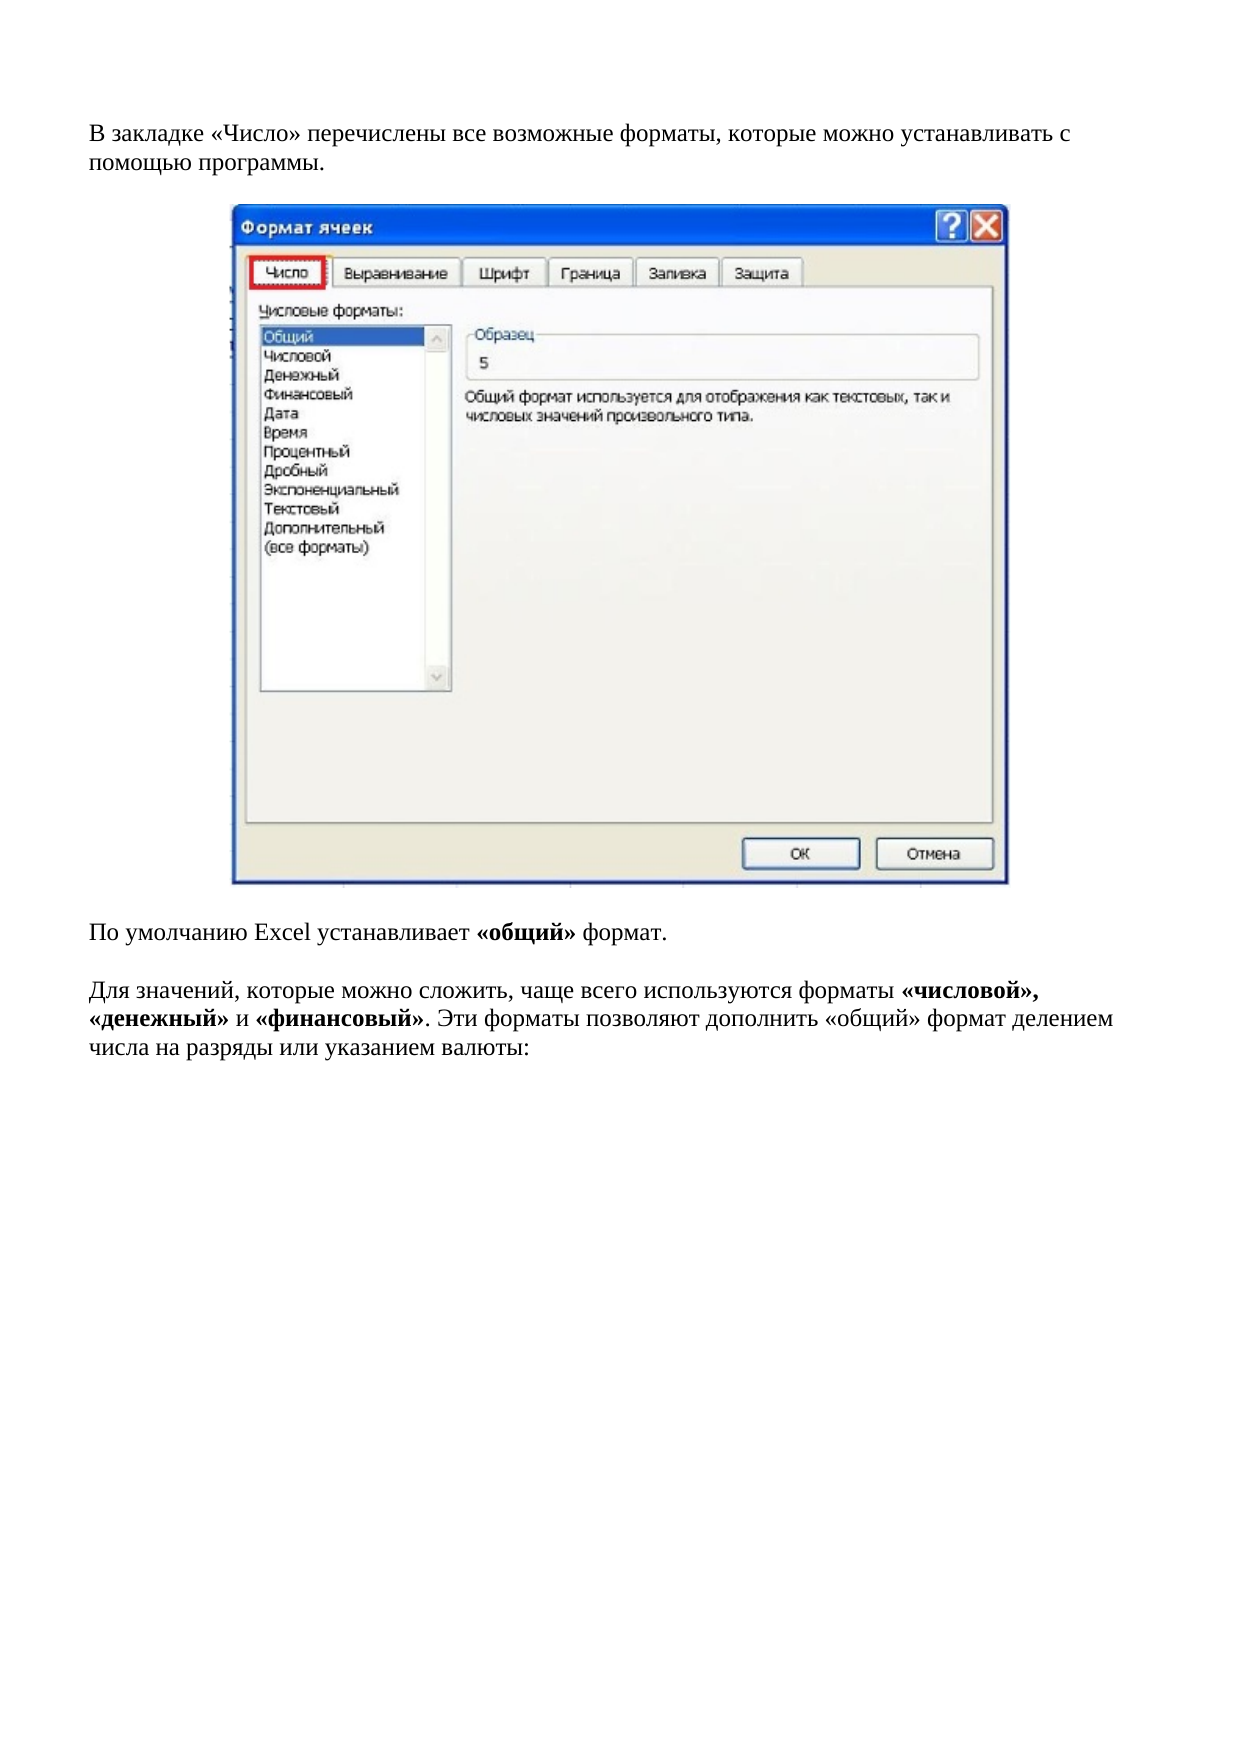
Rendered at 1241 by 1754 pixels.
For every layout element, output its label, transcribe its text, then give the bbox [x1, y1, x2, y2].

text По умолчанию Excel устанавливает «общий» формат. [88, 917, 1152, 946]
text Для значений, которые можно сложить, чаще всего используются форматы «числовой», «денежный» и «финансовый». Эти форматы позволяют дополнить «общий» формат делением числа на разряды или указанием валюты: [88, 975, 1152, 1061]
text В закладке «Число» перечислены все возможные форматы, которые можно устанавливать с помощью программы. [88, 118, 1152, 176]
picture [229, 204, 1011, 888]
